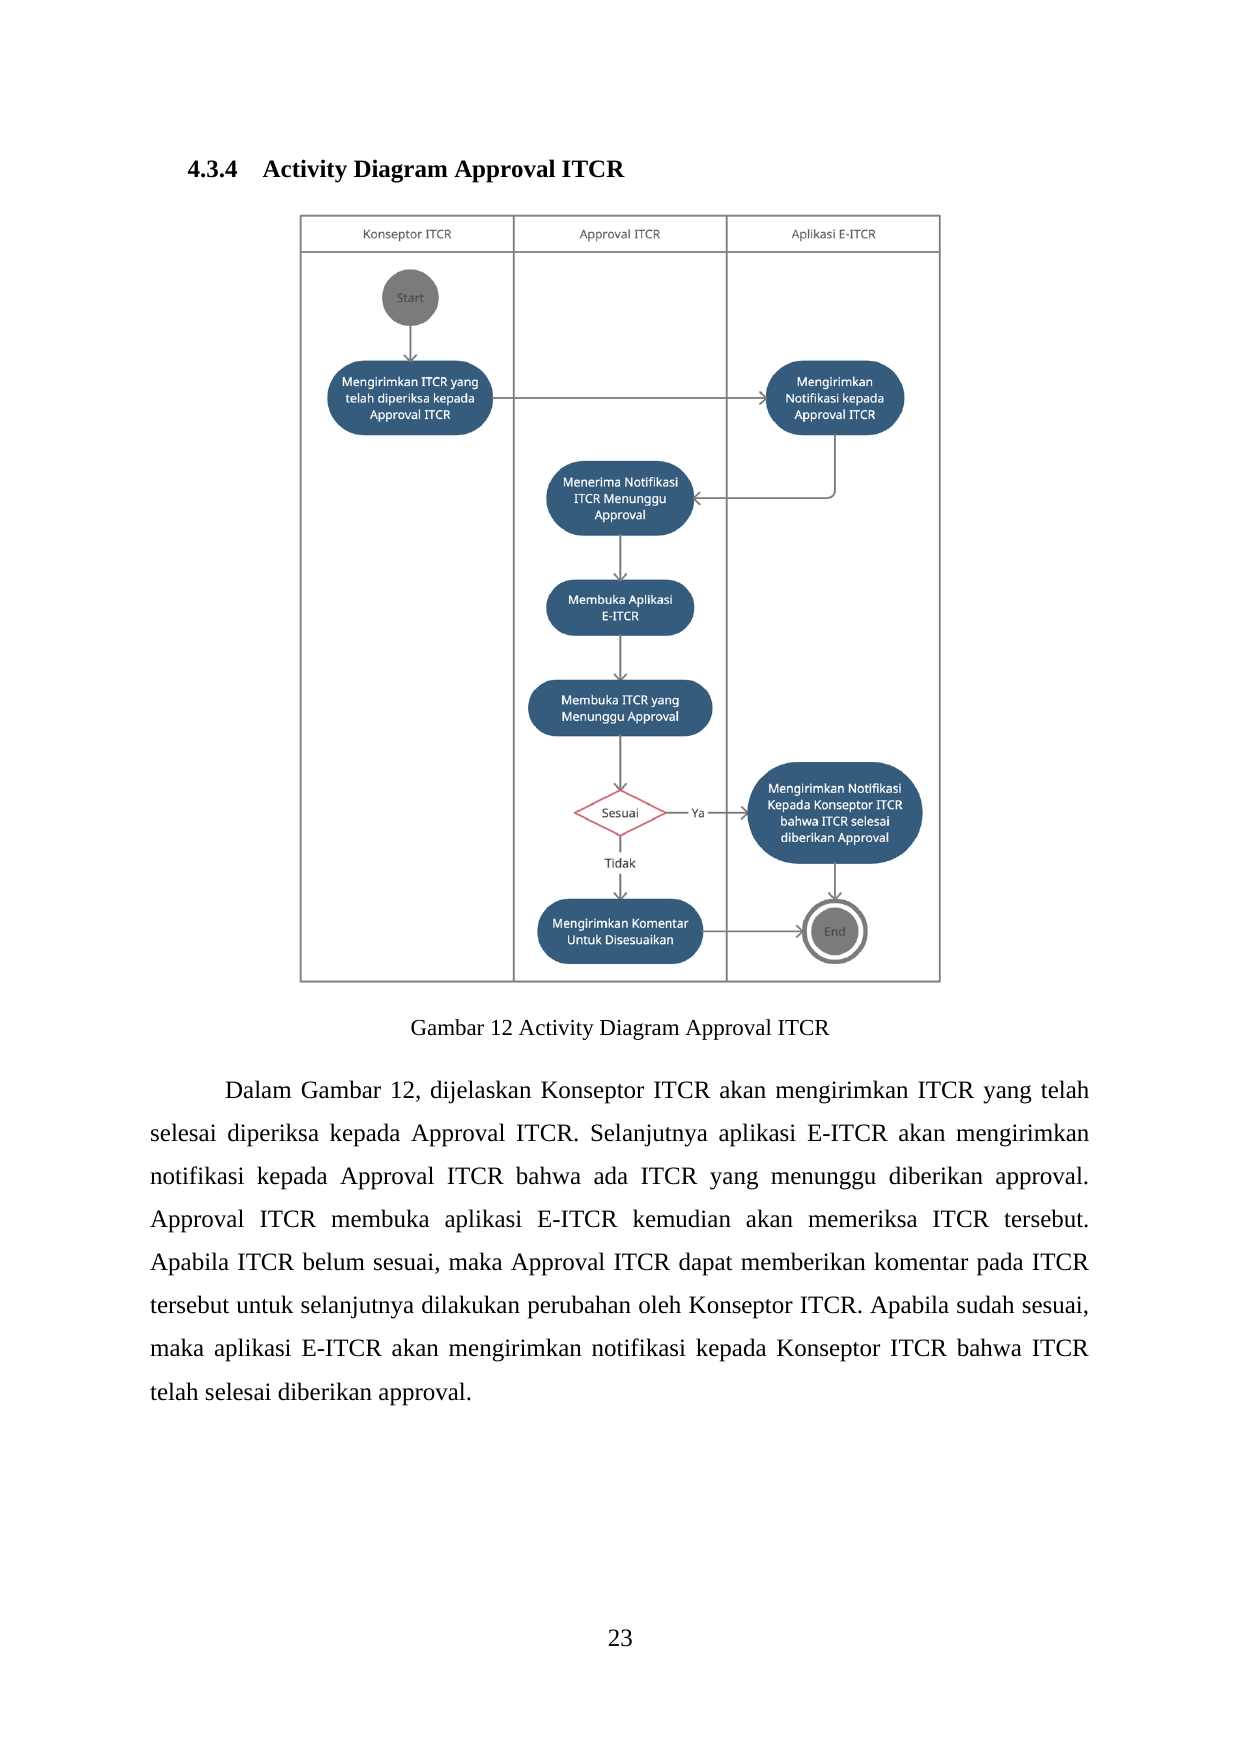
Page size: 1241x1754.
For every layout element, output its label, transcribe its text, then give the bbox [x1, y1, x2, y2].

text Gambar 12 Activity Diagram Approval ITCR [150, 1014, 1090, 1041]
text Dalam Gambar 12, dijelaskan Konseptor ITCR akan mengirimkan ITCR yang telah selesai diperiksa kepada Approval ITCR. Selanjutnya aplikasi E-ITCR akan mengirimkan notifikasi kepada Approval ITCR bahwa ada ITCR yang menunggu diberikan approval. Approval ITCR membuka aplikasi E-ITCR kemudian akan memeriksa ITCR tersebut. Apabila ITCR belum sesuai, maka Approval ITCR dapat memberikan komentar pada ITCR tersebut untuk selanjutnya dilakukan perubahan oleh Konseptor ITCR. Apabila sudah sesuai, maka aplikasi E-ITCR akan mengirimkan notifikasi kepada Konseptor ITCR bahwa ITCR telah selesai diberikan approval. [150, 1075, 1090, 1405]
picture [282, 197, 958, 1000]
subtitle Activity Diagram Approval ITCR [187, 154, 1090, 183]
